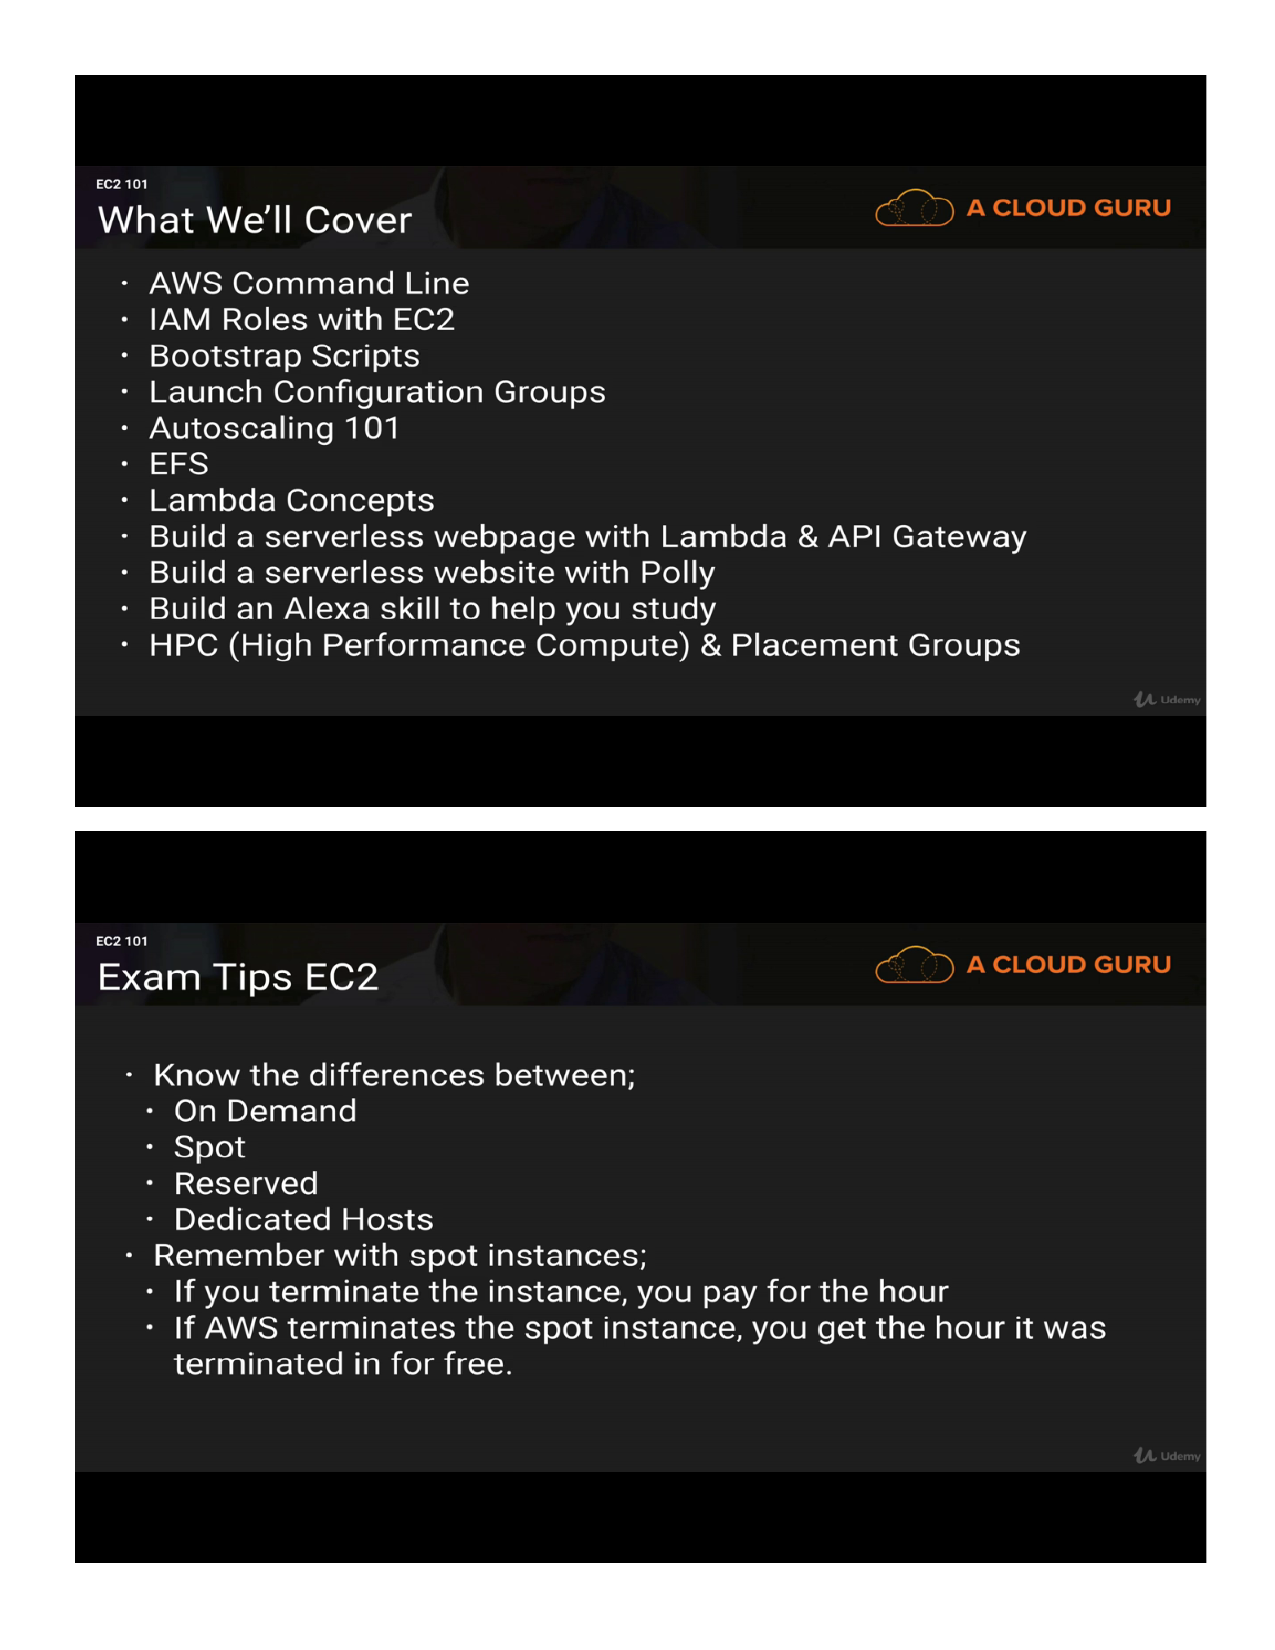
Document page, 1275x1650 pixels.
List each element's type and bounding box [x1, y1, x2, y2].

picture [75, 831, 1207, 1563]
picture [75, 75, 1207, 807]
